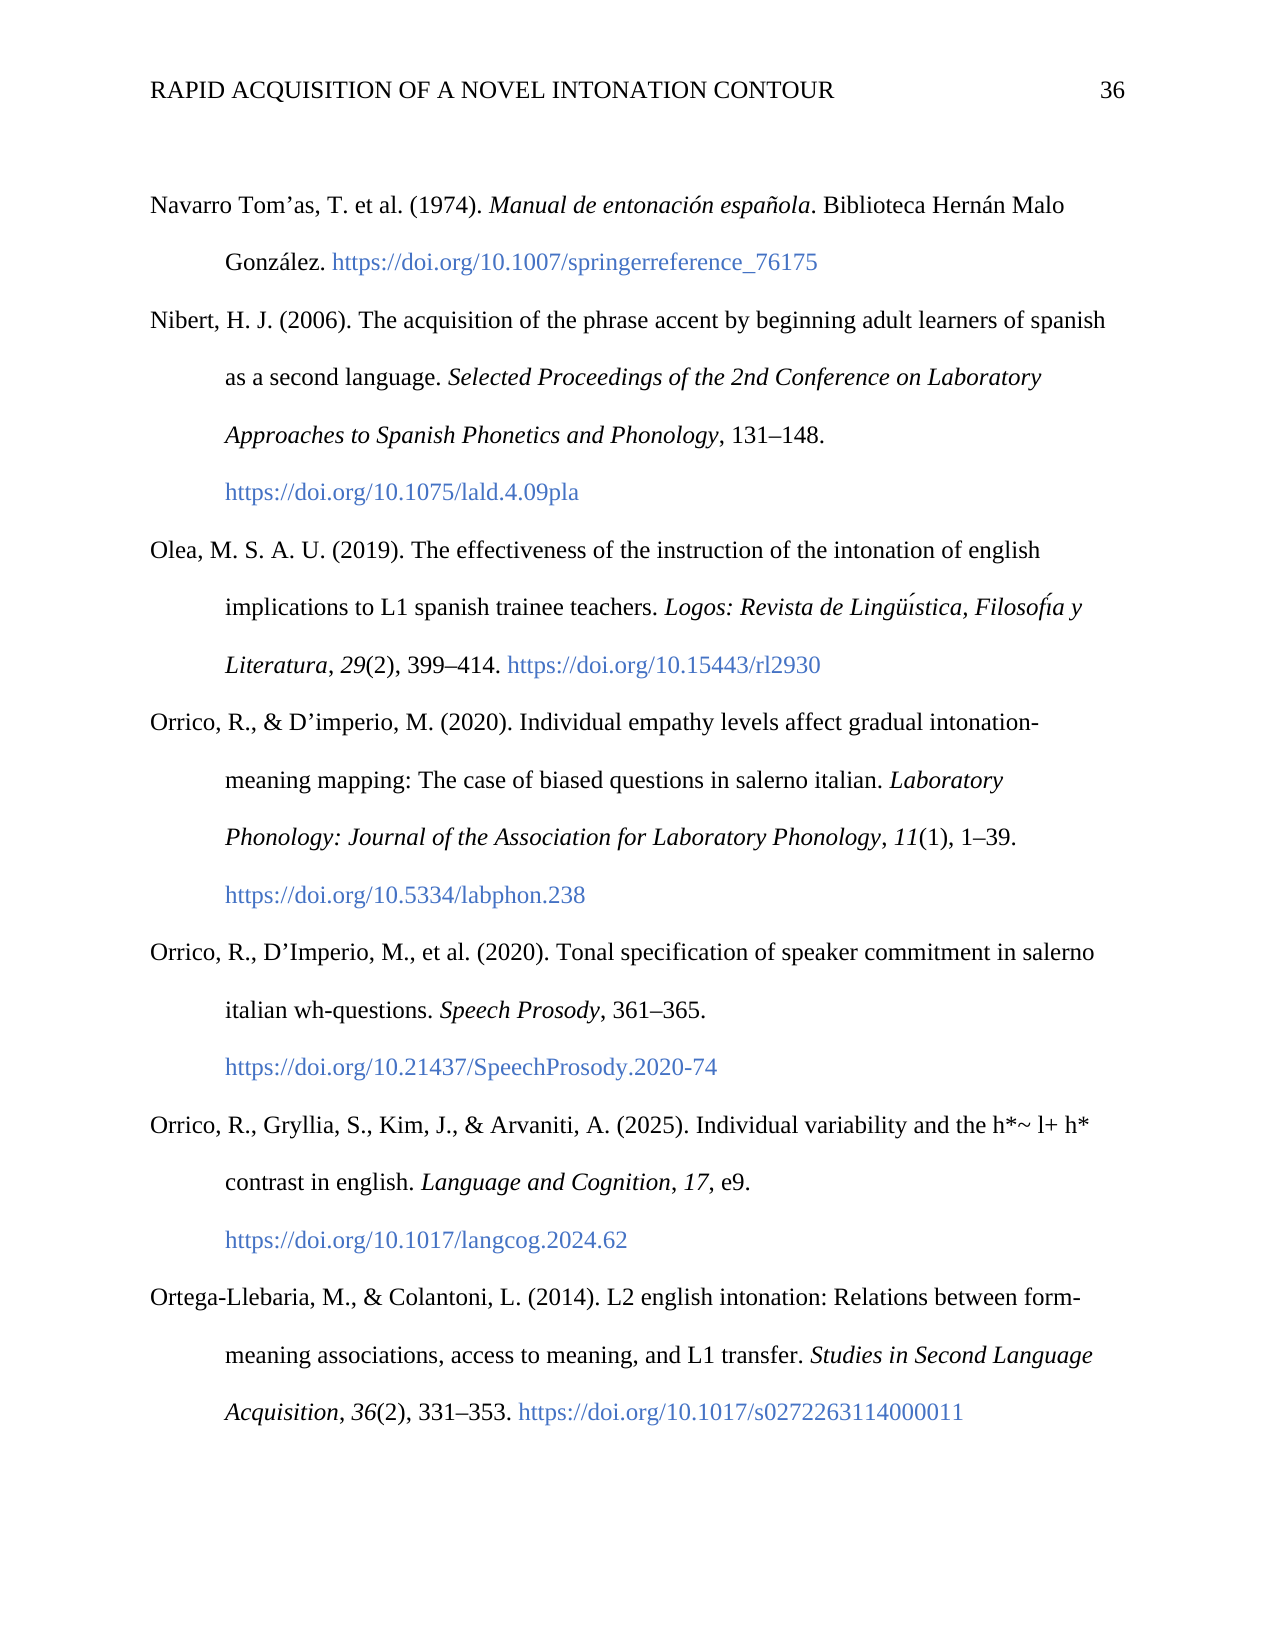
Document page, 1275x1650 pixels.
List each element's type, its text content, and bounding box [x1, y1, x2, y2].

text Navarro Tom’as, T. et al. (1974). Manual de entonación española. Biblioteca Hernán Malo González. https://doi.org/10.1007/springerreference_76175 [150, 190, 1125, 276]
text Olea, M. S. A. U. (2019). The effectiveness of the instruction of the intonation of english implications to L1 spanish trainee teachers. Logos: Revista de Lingüı́stica, Filosofı́a y Literatura, 29(2), 399–414. https://doi.org/10.15443/rl2930 [150, 535, 1125, 679]
text Nibert, H. J. (2006). The acquisition of the phrase accent by beginning adult learners of spanish as a second language. Selected Proceedings of the 2nd Conference on Laboratory Approaches to Spanish Phonetics and Phonology, 131–148. https://doi.org/10.1075/lald.4.09pla [150, 305, 1125, 506]
text Ortega-Llebaria, M., & Colantoni, L. (2014). L2 english intonation: Relations between form-meaning associations, access to meaning, and L1 transfer. Studies in Second Language Acquisition, 36(2), 331–353. https://doi.org/10.1017/s0272263114000011 [150, 1282, 1125, 1426]
text Orrico, R., D’Imperio, M., et al. (2020). Tonal specification of speaker commitment in salerno italian wh-questions. Speech Prosody, 361–365. https://doi.org/10.21437/SpeechProsody.2020-74 [150, 937, 1125, 1081]
text Orrico, R., Gryllia, S., Kim, J., & Arvaniti, A. (2025). Individual variability and the h*~ l+ h* contrast in english. Language and Cognition, 17, e9. https://doi.org/10.1017/langcog.2024.62 [150, 1110, 1125, 1254]
text Orrico, R., & D’imperio, M. (2020). Individual empathy levels affect gradual intonation-meaning mapping: The case of biased questions in salerno italian. Laboratory Phonology: Journal of the Association for Laboratory Phonology, 11(1), 1–39. https://doi.org/10.5334/labphon.238 [150, 707, 1125, 909]
